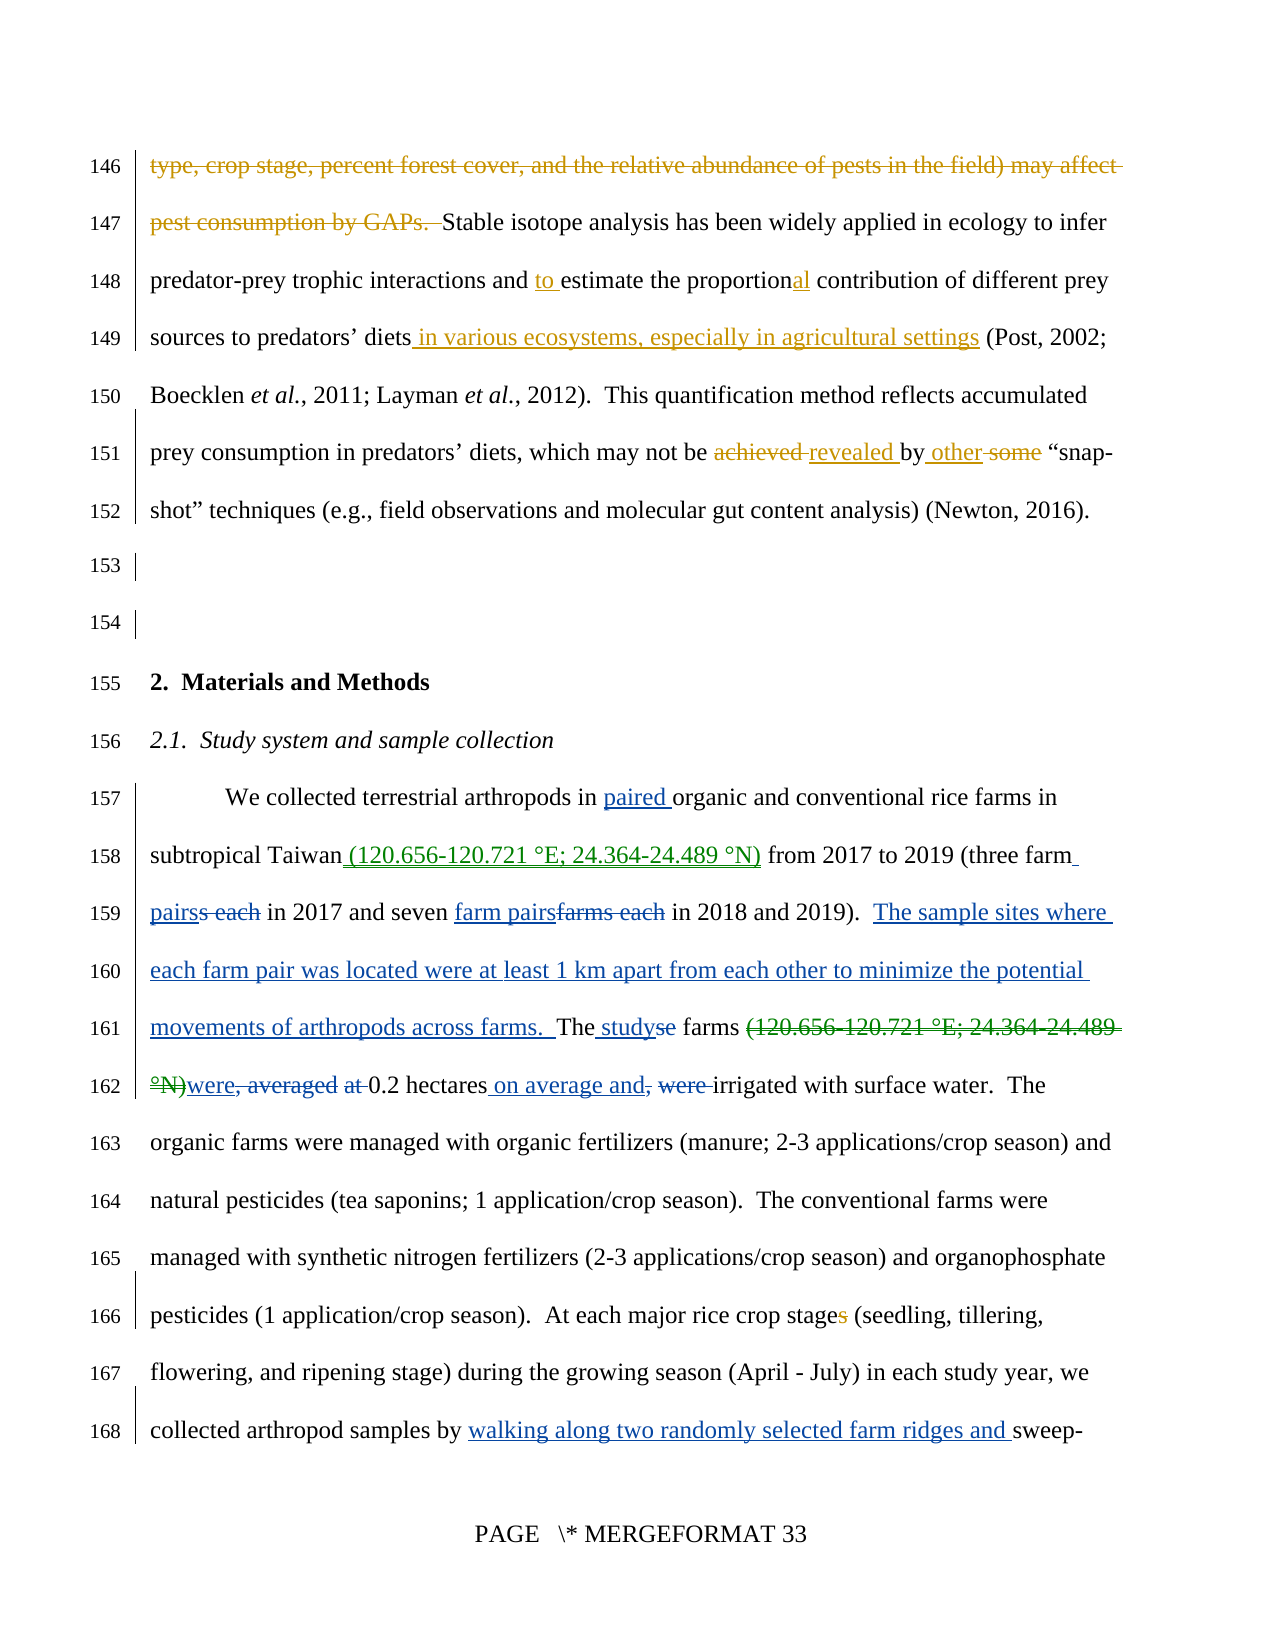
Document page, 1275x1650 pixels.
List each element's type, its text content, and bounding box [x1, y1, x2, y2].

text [150, 782, 1125, 1444]
text 2.1. Study system and sample collection [150, 725, 1125, 754]
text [150, 150, 1125, 524]
text 2. Materials and Methods [150, 667, 1125, 696]
